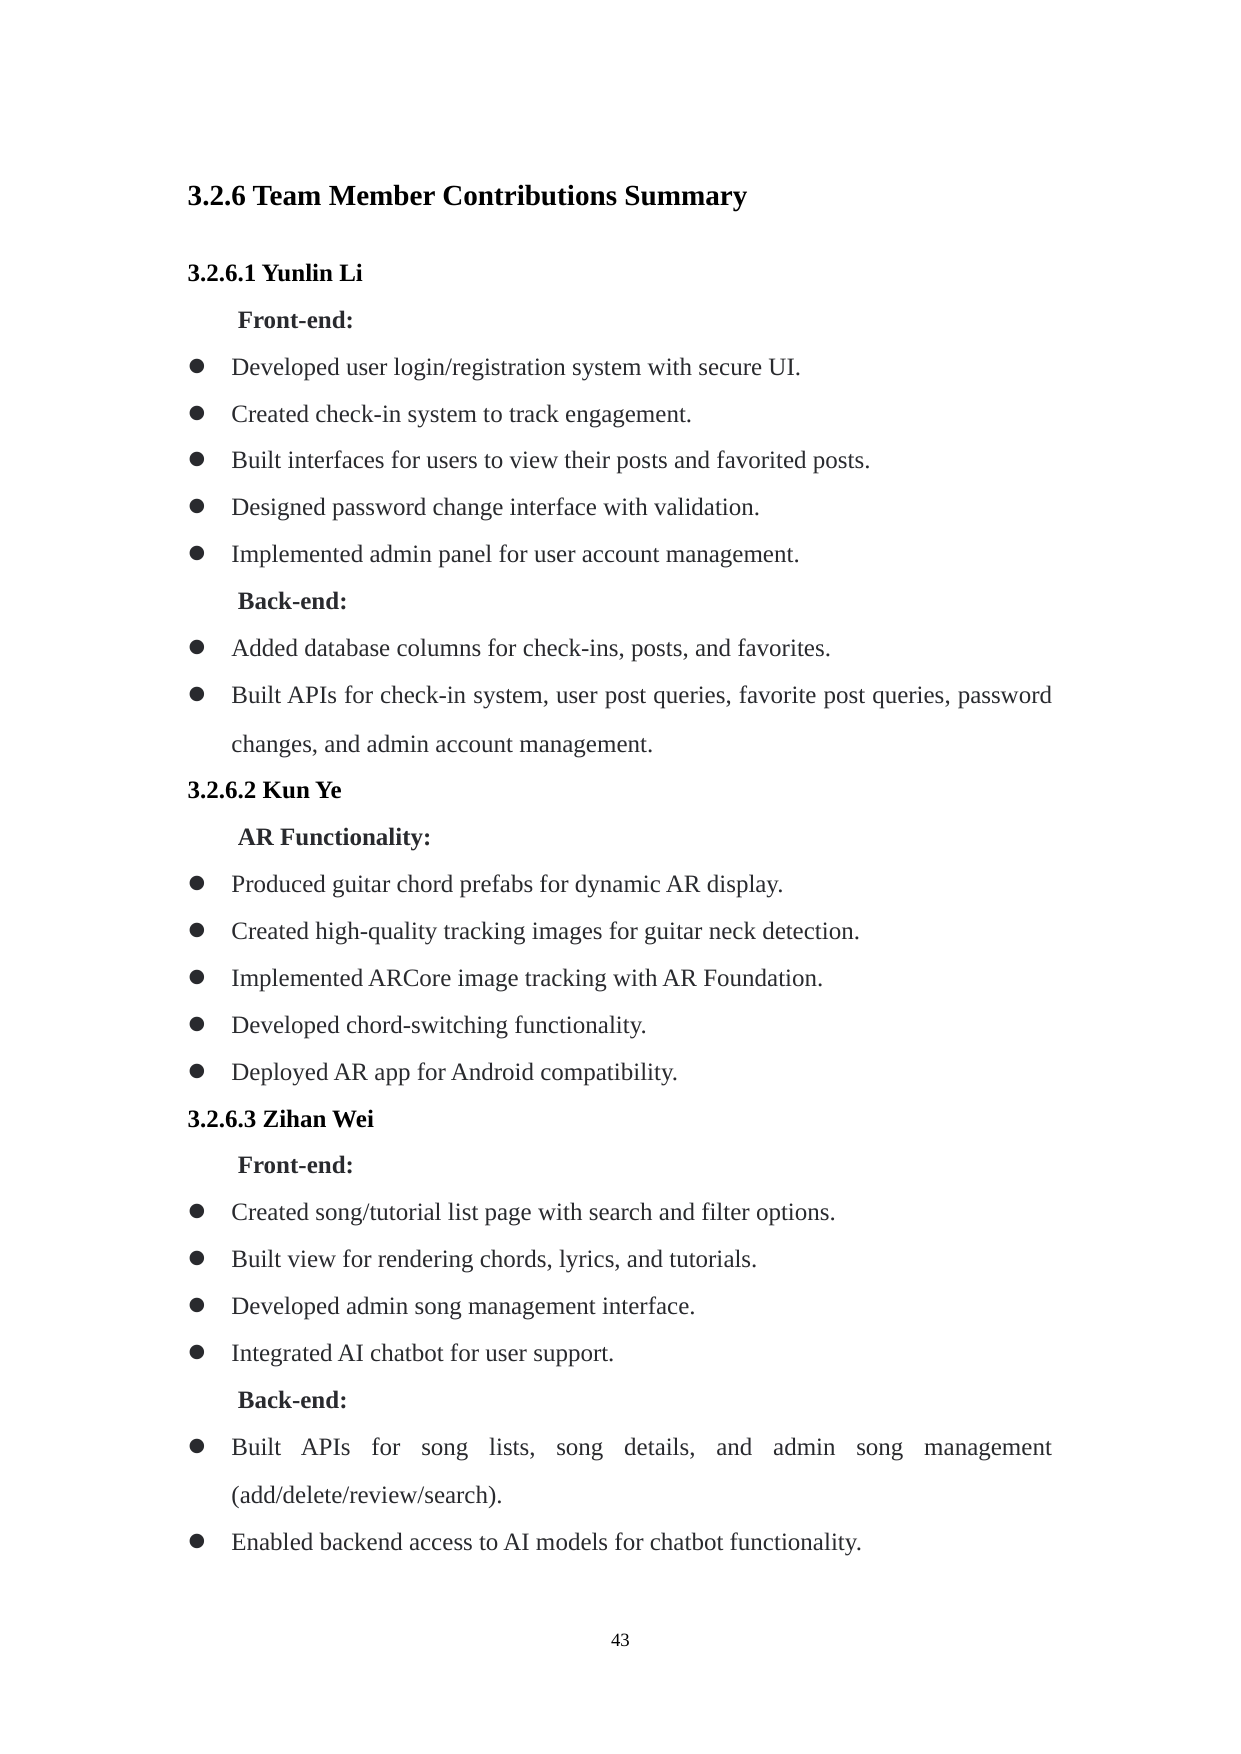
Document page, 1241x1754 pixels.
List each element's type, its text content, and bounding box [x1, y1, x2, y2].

subtitle 3.2.6.3 Zihan Wei [187, 1102, 1053, 1134]
text Back-end: [187, 1383, 1053, 1416]
list Developed chord-switching functionality. [187, 1008, 1053, 1041]
list Deployed AR app for Android compatibility. [187, 1055, 1053, 1087]
list Built view for rendering chords, lyrics, and tutorials. [187, 1242, 1053, 1275]
text Front-end: [187, 1149, 1053, 1181]
list Built interfaces for users to view their posts and favorited posts. [187, 444, 1053, 476]
subtitle 3.2.6 Team Member Contributions Summary [187, 162, 1053, 227]
list Produced guitar chord prefabs for dynamic AR display. [187, 867, 1053, 900]
list Created song/tutorial list page with search and filter options. [187, 1196, 1053, 1228]
list Developed admin song management interface. [187, 1289, 1053, 1322]
list Implemented admin panel for user account management. [187, 537, 1053, 570]
subtitle 3.2.6.2 Kun Ye [187, 774, 1053, 806]
list Developed user login/registration system with secure UI. [187, 350, 1053, 382]
list Integrated AI chatbot for user support. [187, 1336, 1053, 1369]
list Created check-in system to track engagement. [187, 397, 1053, 429]
list Added database columns for check-ins, posts, and favorites. [187, 631, 1053, 664]
subtitle 3.2.6.1 Yunlin Li [187, 256, 1053, 289]
list Designed password change interface with validation. [187, 491, 1053, 523]
text Back-end: [187, 584, 1053, 617]
text Front-end: [187, 303, 1053, 336]
list Built APIs for song lists, song details, and admin song management (add/delete/review/search). [187, 1430, 1053, 1511]
list Created high-quality tracking images for guitar neck detection. [187, 914, 1053, 947]
list Implemented ARCore image tracking with AR Foundation. [187, 961, 1053, 994]
list Built APIs for check-in system, user post queries, favorite post queries, password changes, and admin account management. [187, 678, 1053, 759]
text AR Functionality: [187, 821, 1053, 853]
list Enabled backend access to AI models for chatbot functionality. [187, 1526, 1053, 1558]
